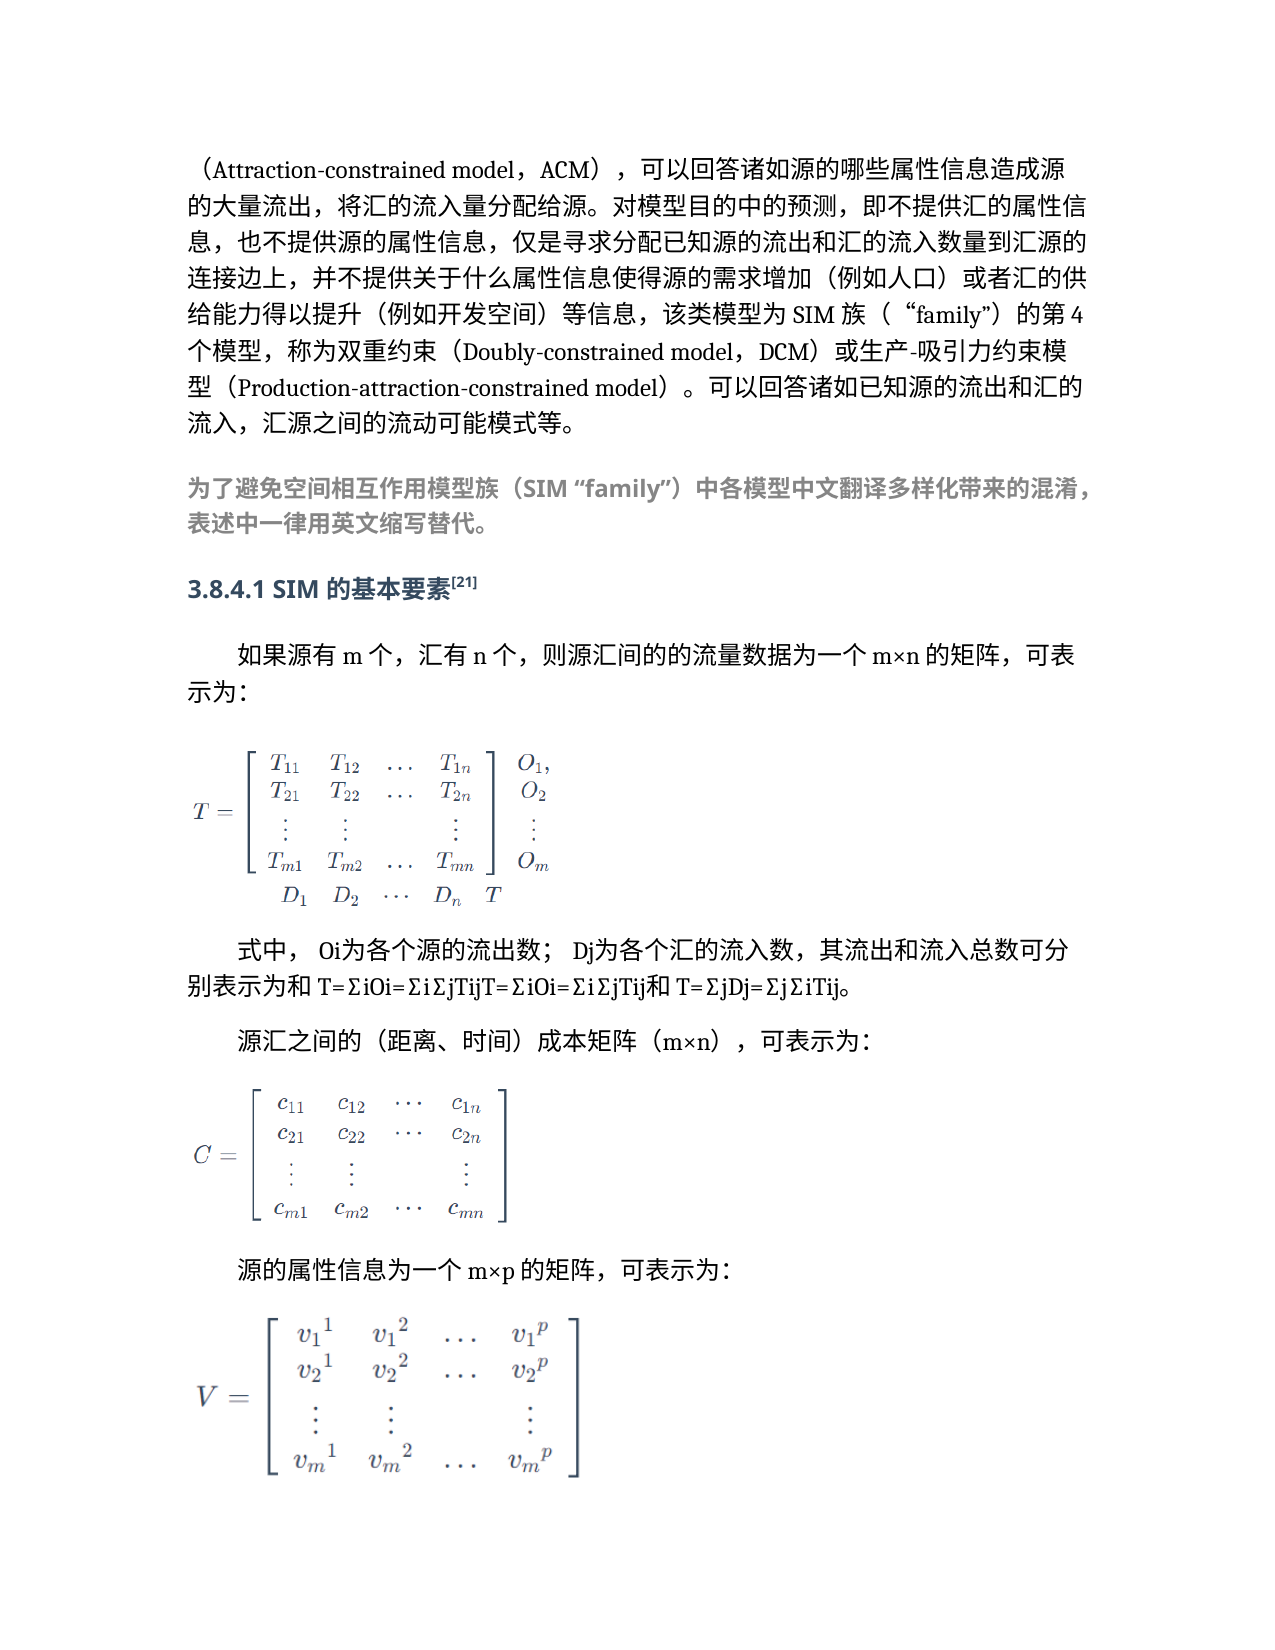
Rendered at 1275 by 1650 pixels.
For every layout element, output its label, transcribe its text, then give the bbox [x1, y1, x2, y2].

subtitle 3.8.4.1 SIM 的基本要素[21] [187, 569, 1087, 606]
picture [187, 1076, 511, 1232]
picture [187, 738, 556, 912]
picture [187, 1305, 588, 1496]
text 源汇之间的（距离、时间）成本矩阵（m×n），可表示为： [187, 1022, 1087, 1058]
text 为了避免空间相互作用模型族（SIM “family”）中各模型中文翻译多样化带来的混淆，表述中一律用英文缩写替代。 [499, 470, 1087, 539]
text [187, 150, 1087, 440]
text 源的属性信息为一个m×p 的矩阵，可表示为： [187, 1251, 1087, 1287]
text 如果源有m个，汇有n个，则源汇间的的流量数据为一个m×n的矩阵，可表示为： [187, 636, 1087, 708]
text 式中， Oi​为各个源的流出数； Dj​为各个汇的流入数，其流出和流入总数可分别表示为和T=∑iOi=∑i∑jTijT=∑i​Oi​=∑i​∑j​Tij​和T=∑j​Dj​=∑j​∑i​Tij​。 [187, 930, 1087, 1003]
